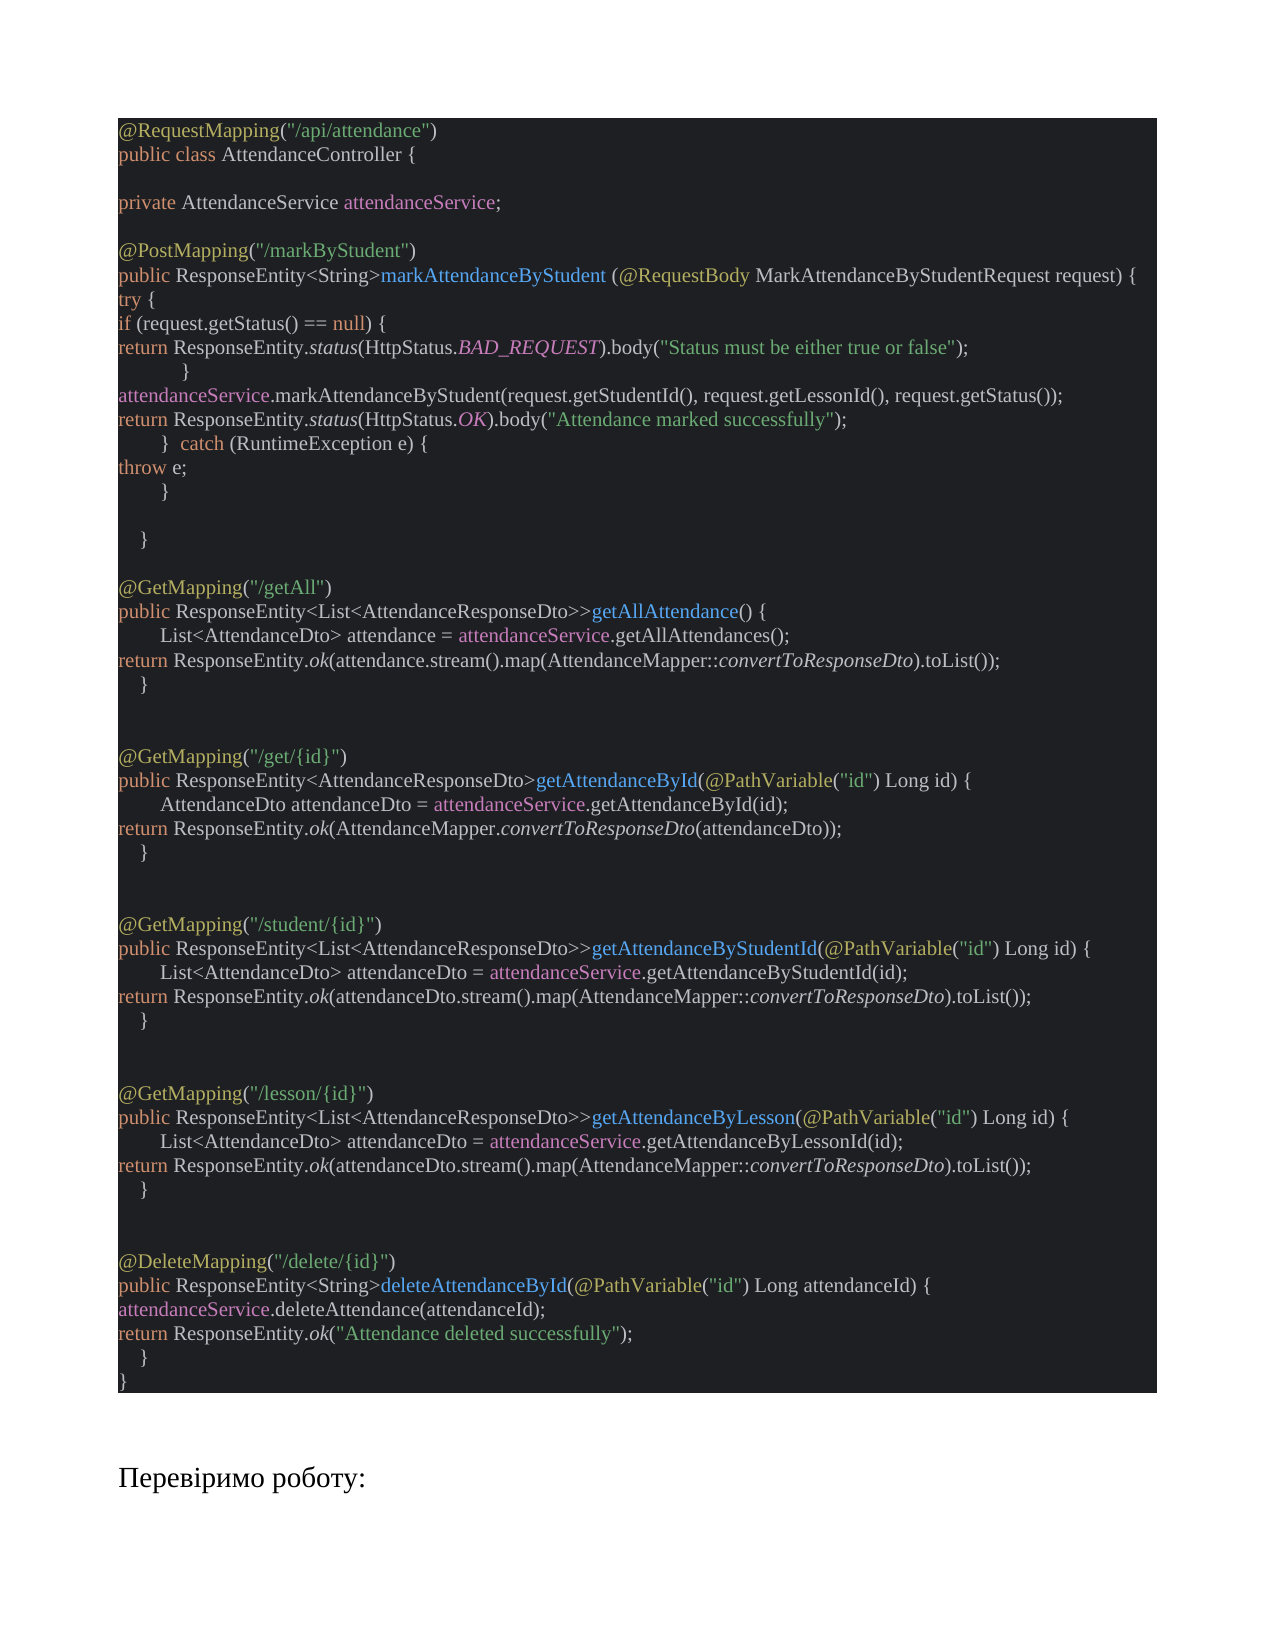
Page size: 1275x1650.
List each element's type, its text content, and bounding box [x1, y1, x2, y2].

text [118, 118, 1157, 1393]
text Перевіримо роботу: [118, 1460, 1157, 1494]
